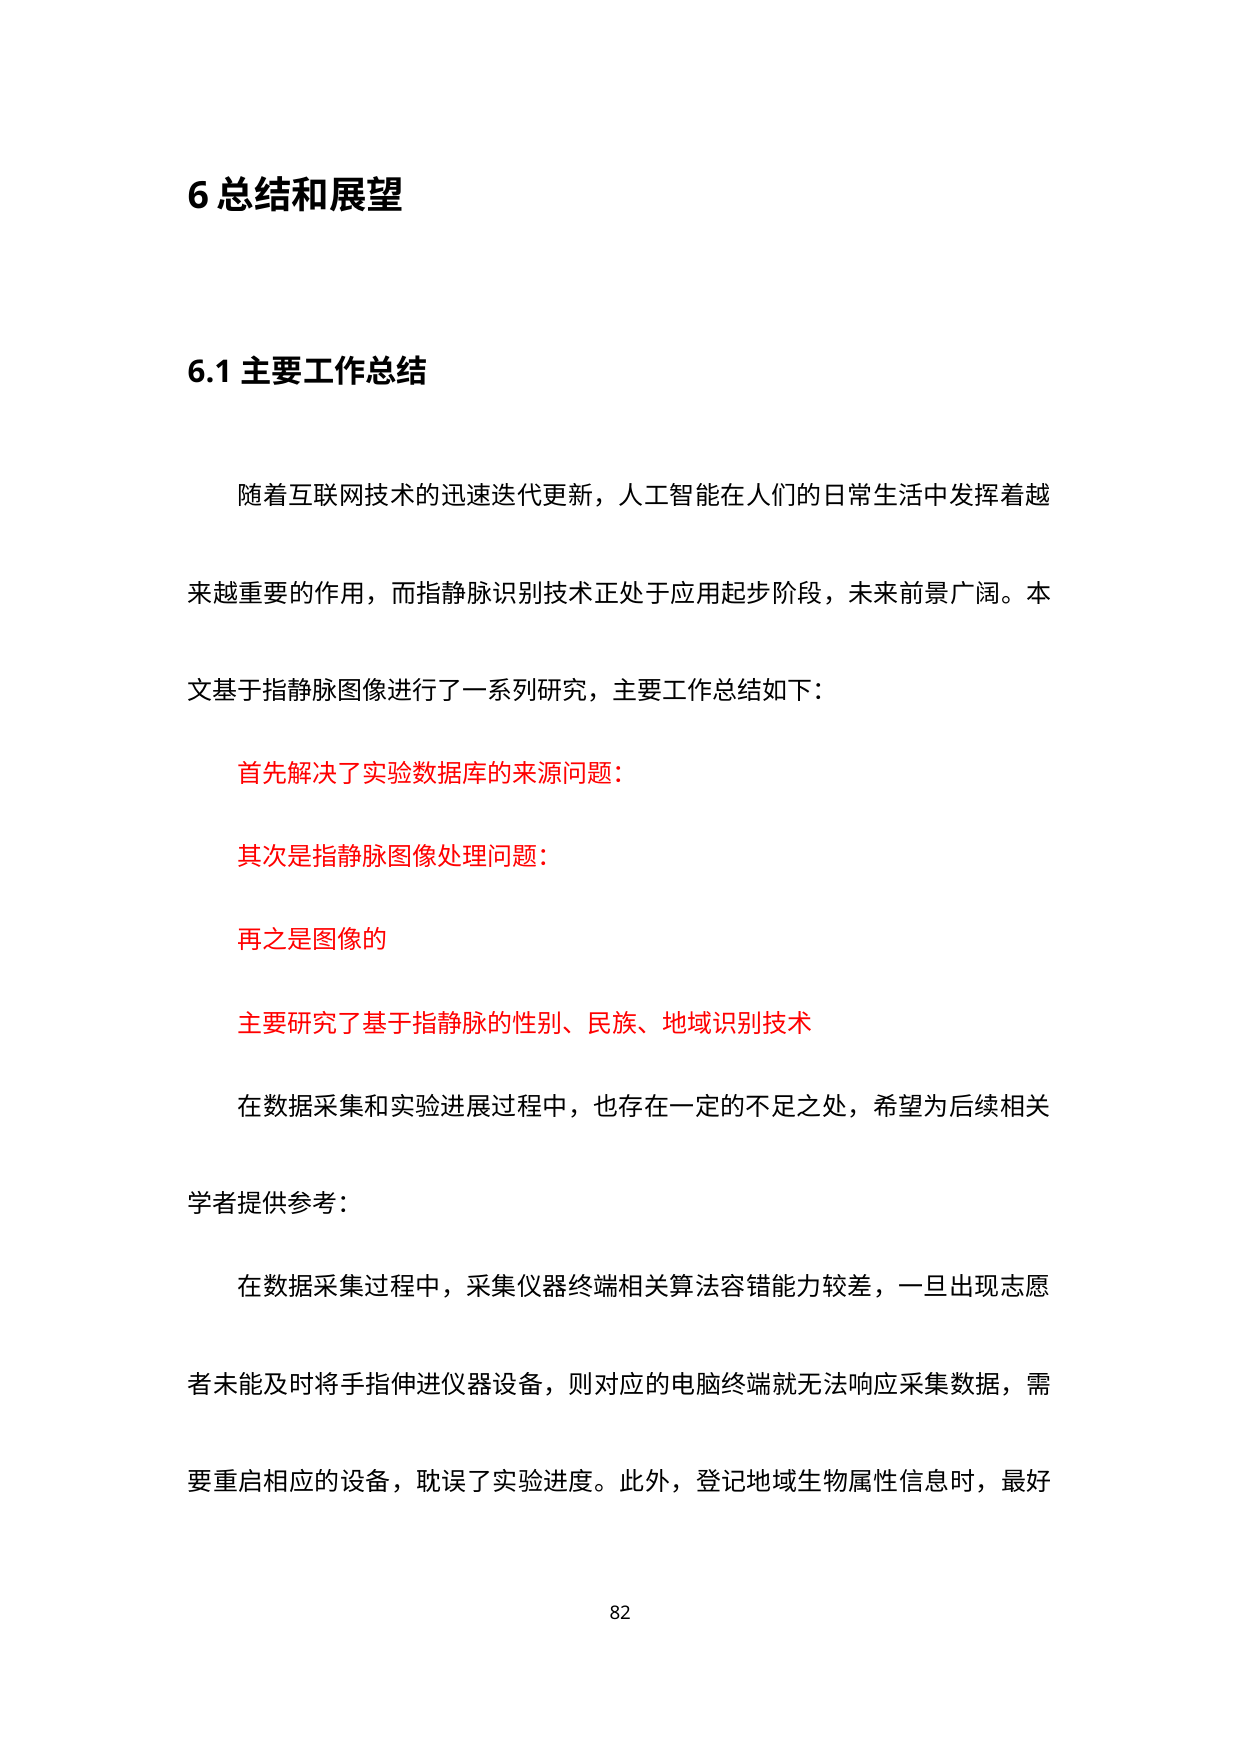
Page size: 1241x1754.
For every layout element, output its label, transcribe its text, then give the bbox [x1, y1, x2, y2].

text 随着互联网技术的迅速迭代更新，人工智能在人们的日常生活中发挥着越来越重要的作用，而指静脉识别技术正处于应用起步阶段，未来前景广阔。本文基于指静脉图像进行了一系列研究，主要工作总结如下： [187, 461, 1053, 721]
subtitle 6.1 主要工作总结 [187, 336, 1053, 401]
text 首先解决了实验数据库的来源问题： [187, 739, 1053, 804]
text 主要研究了基于指静脉的性别、民族、地域识别技术 [187, 989, 1053, 1054]
text 再之是图像的 [187, 906, 1053, 971]
subtitle 6总结和展望 [187, 160, 1053, 225]
text 其次是指静脉图像处理问题： [187, 822, 1053, 887]
text 在数据采集和实验进展过程中，也存在一定的不足之处，希望为后续相关学者提供参考： [187, 1072, 1053, 1234]
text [187, 1252, 1053, 1512]
